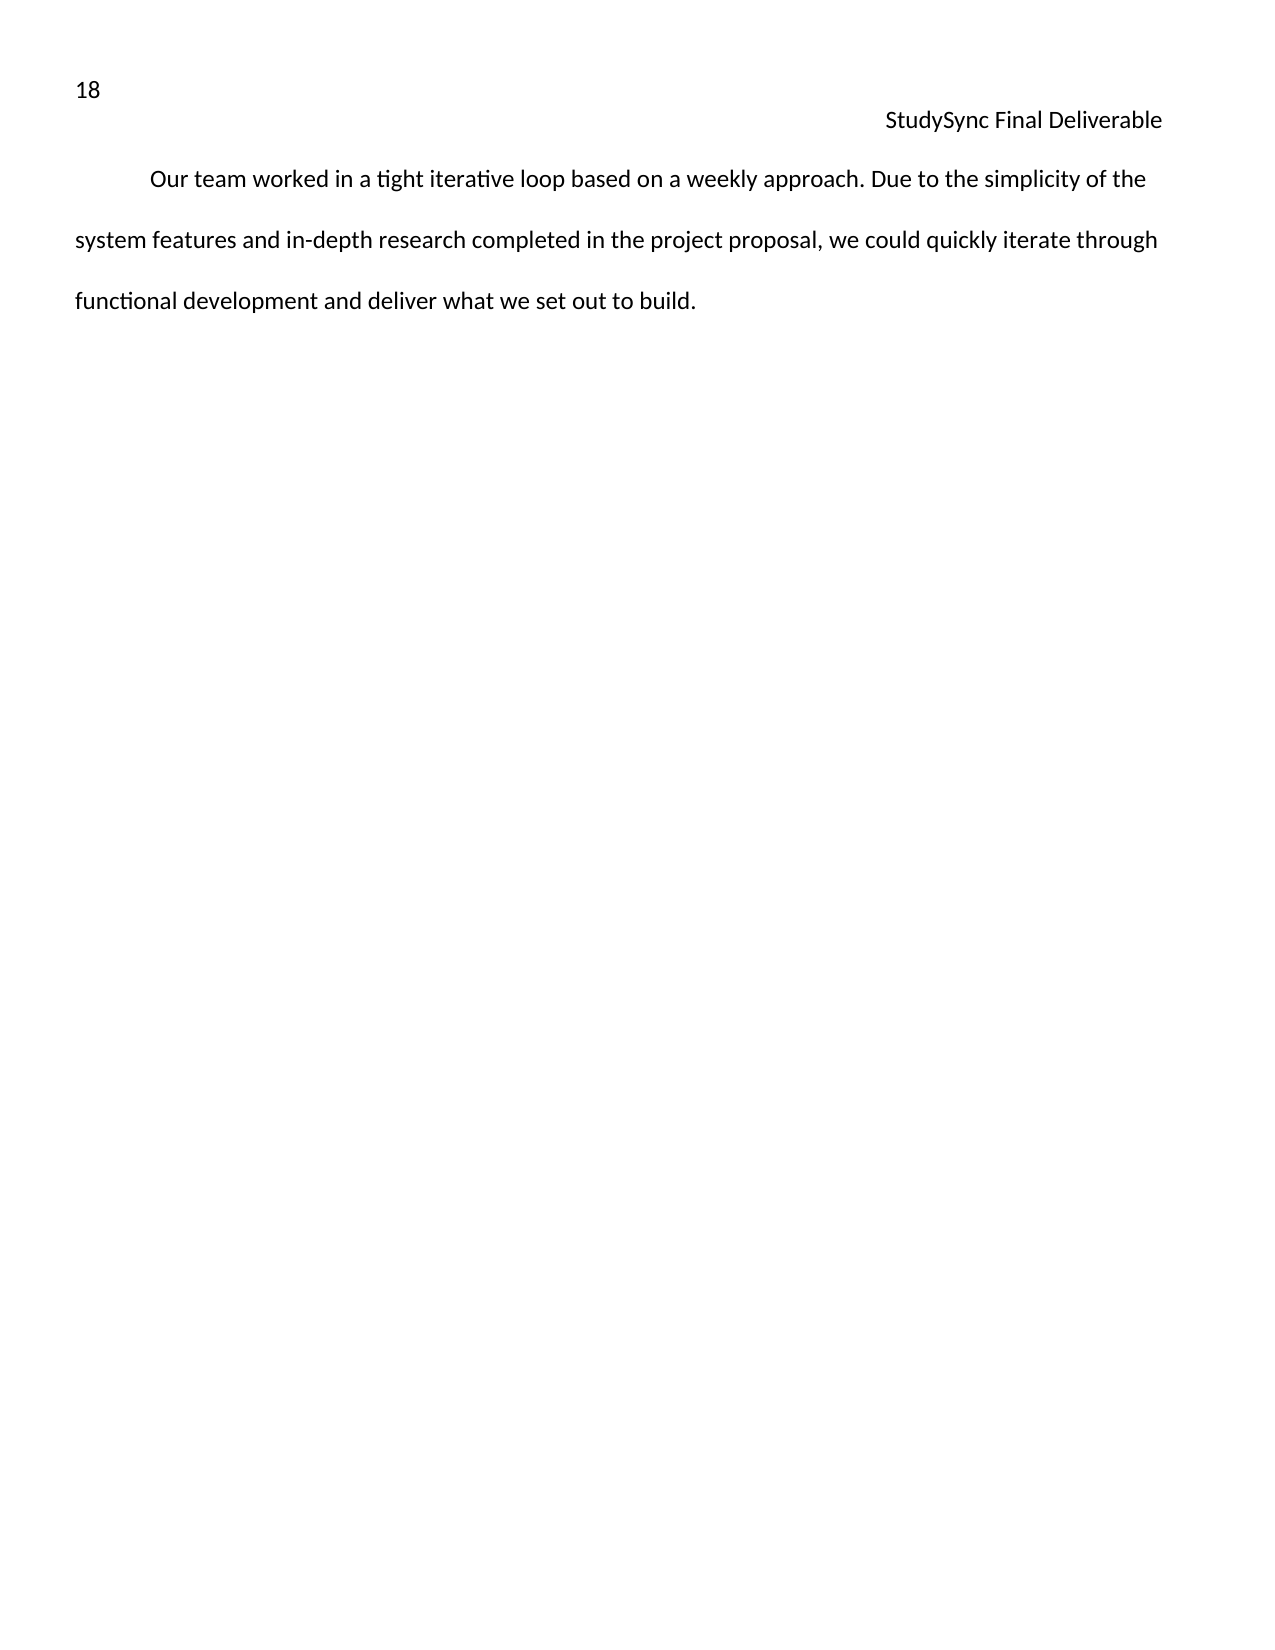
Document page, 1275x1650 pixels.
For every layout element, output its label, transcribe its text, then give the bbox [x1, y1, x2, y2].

text Our team worked in a tight iterative loop based on a weekly approach. Due to the simplicity of the system features and in-depth research completed in the project proposal, we could quickly iterate through functional development and deliver what we set out to build. [75, 163, 1200, 316]
